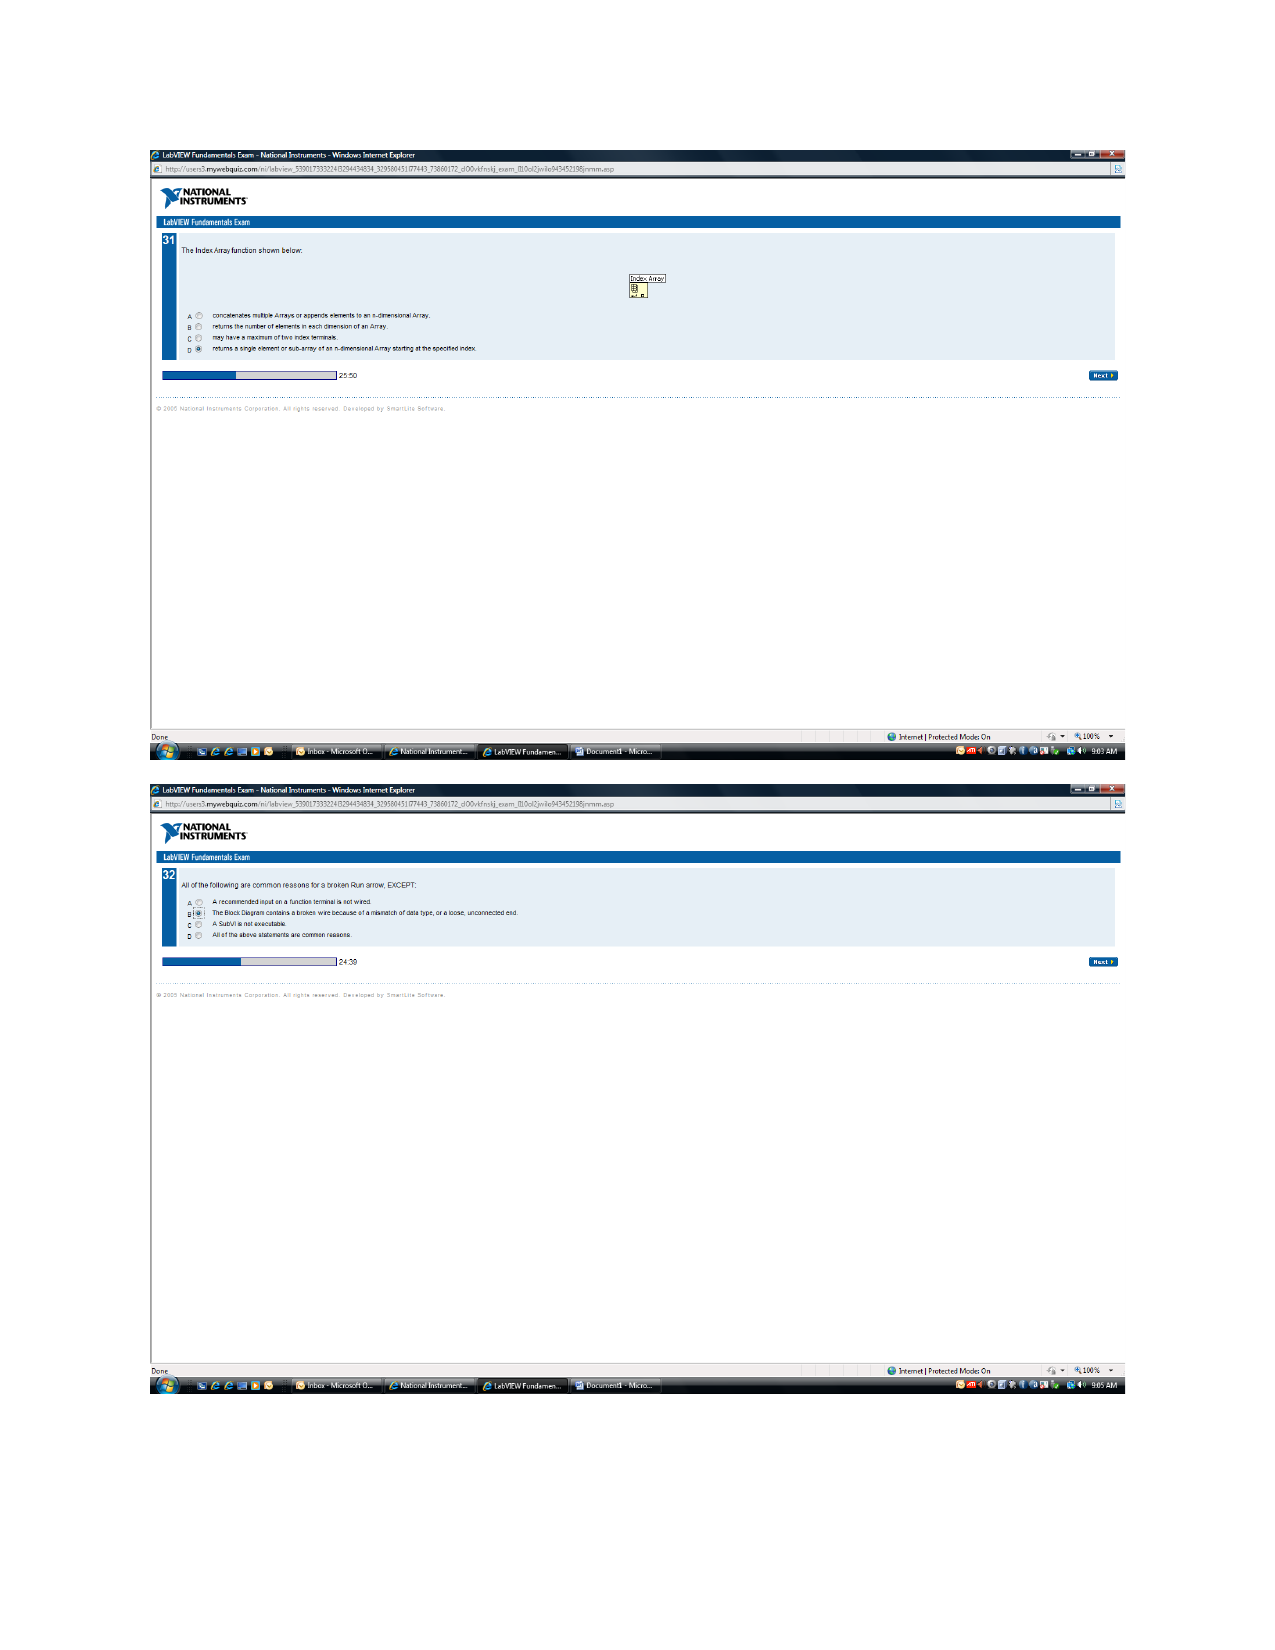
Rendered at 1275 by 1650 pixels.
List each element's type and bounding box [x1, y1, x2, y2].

picture [150, 150, 1125, 760]
picture [150, 784, 1125, 1394]
